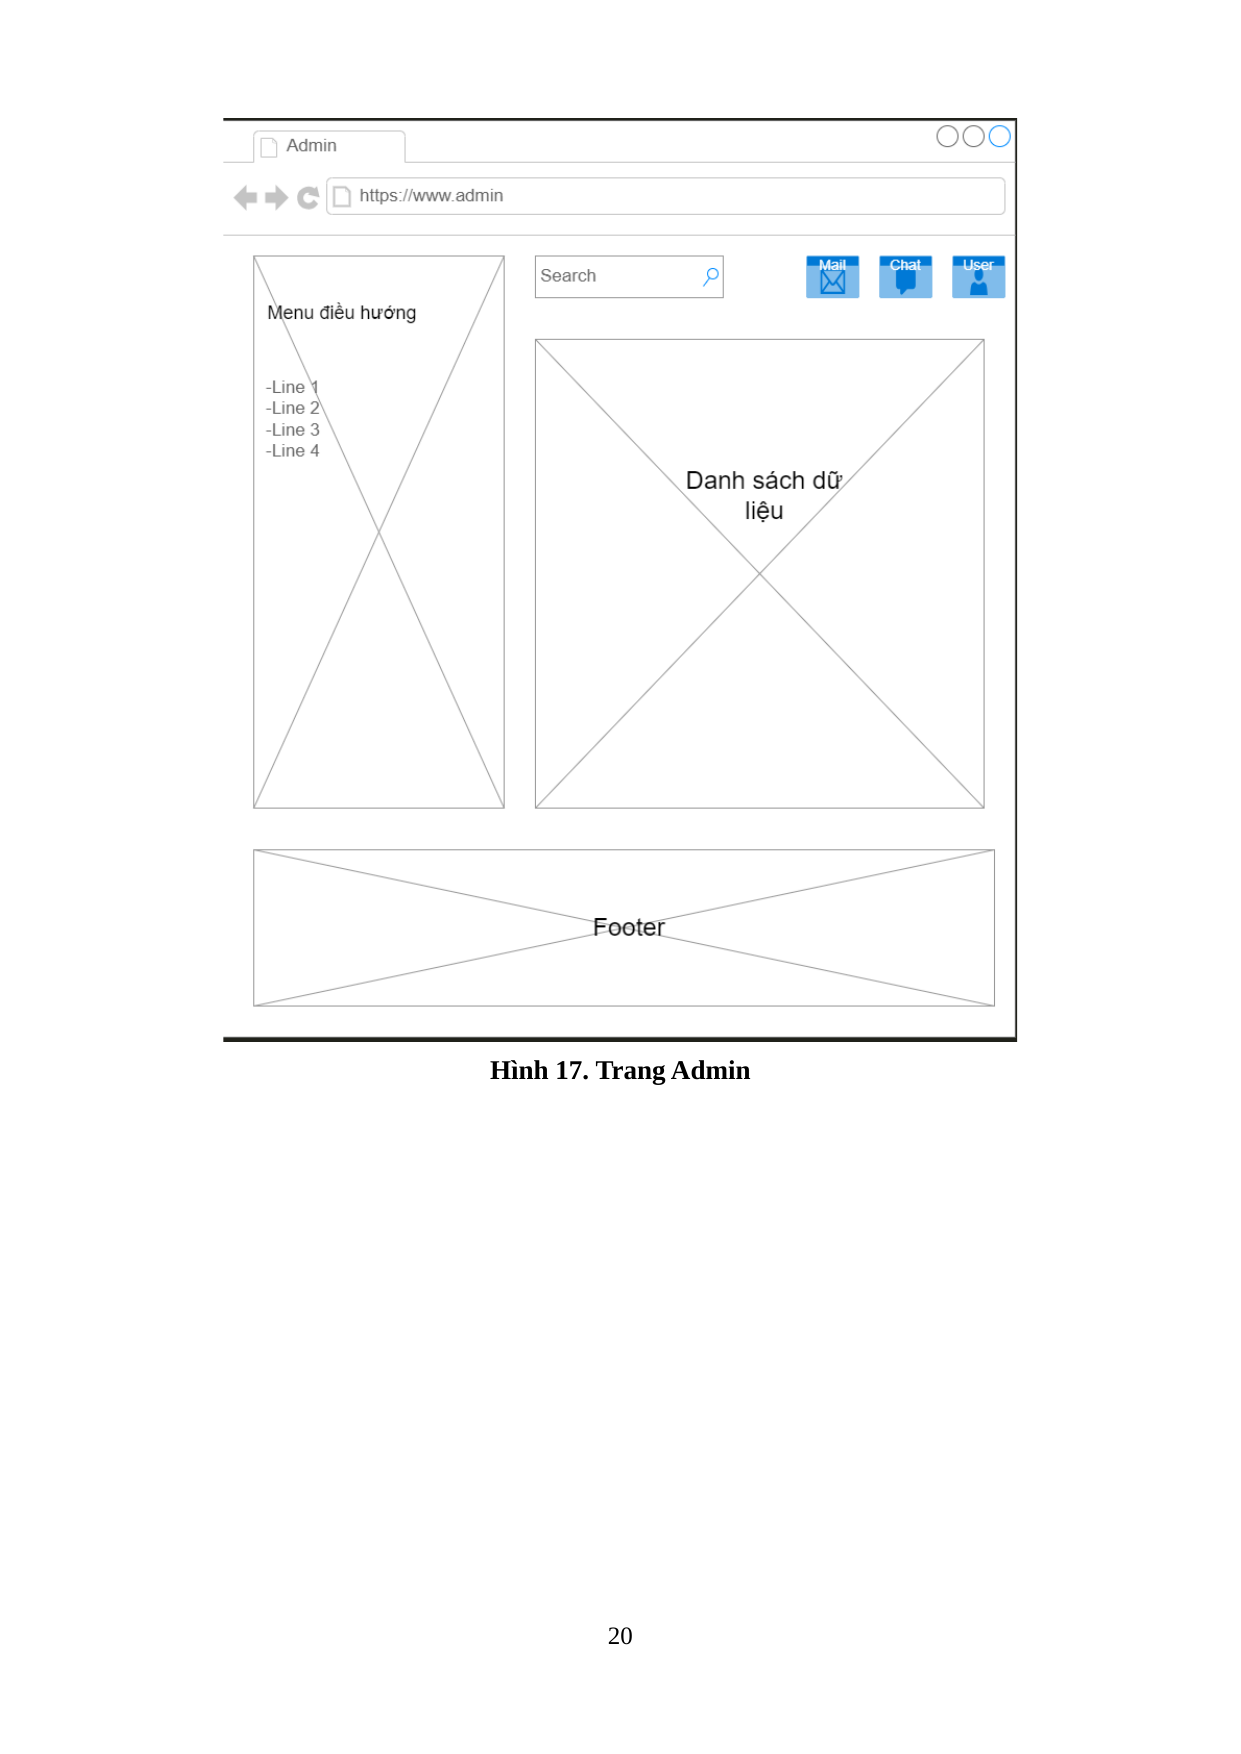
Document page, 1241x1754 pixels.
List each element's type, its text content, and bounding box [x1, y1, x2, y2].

picture [223, 118, 1018, 1042]
text Hình 17. Trang Admin [89, 1054, 1122, 1085]
